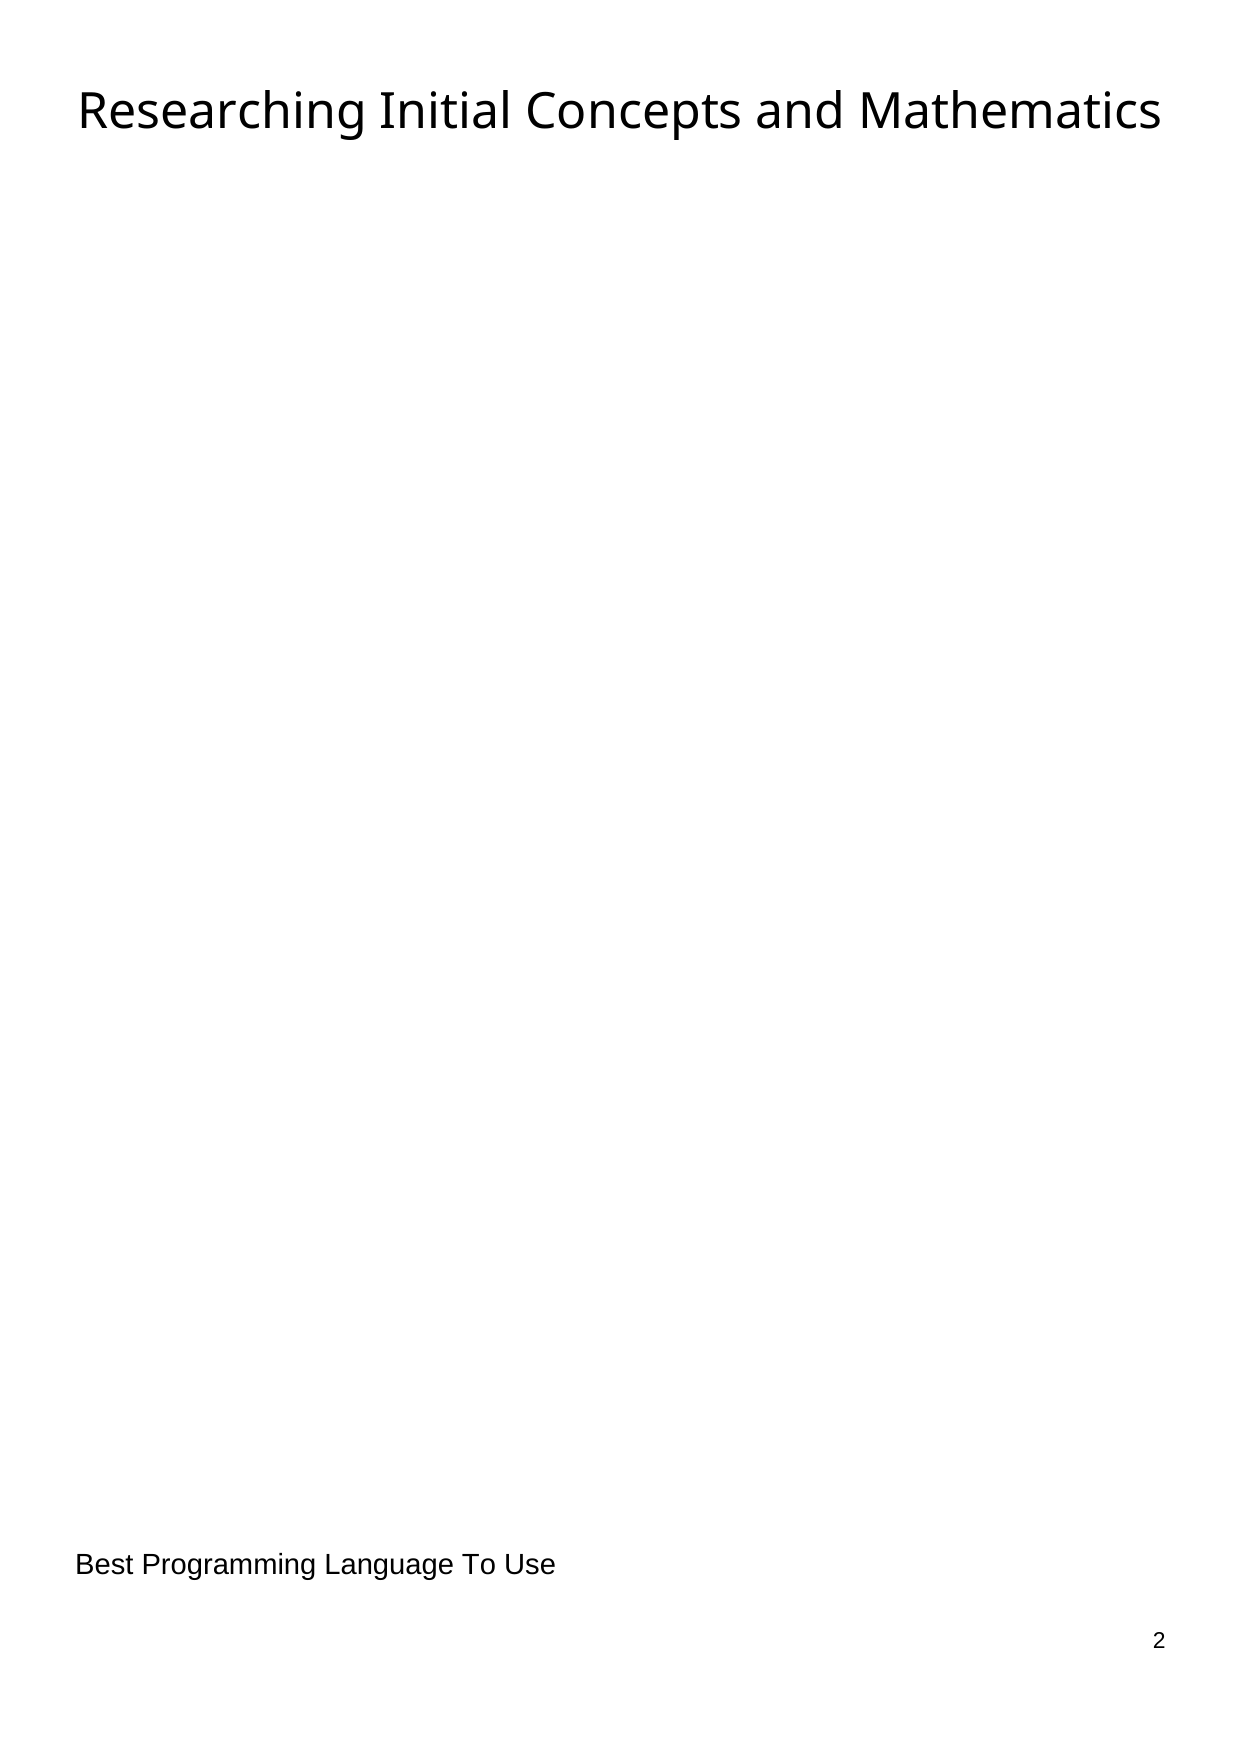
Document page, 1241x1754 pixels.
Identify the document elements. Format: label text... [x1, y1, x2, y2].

subtitle Best Programming Language To Use [75, 1547, 1165, 1580]
subtitle Researching Initial Concepts and Mathematics [75, 75, 1165, 143]
